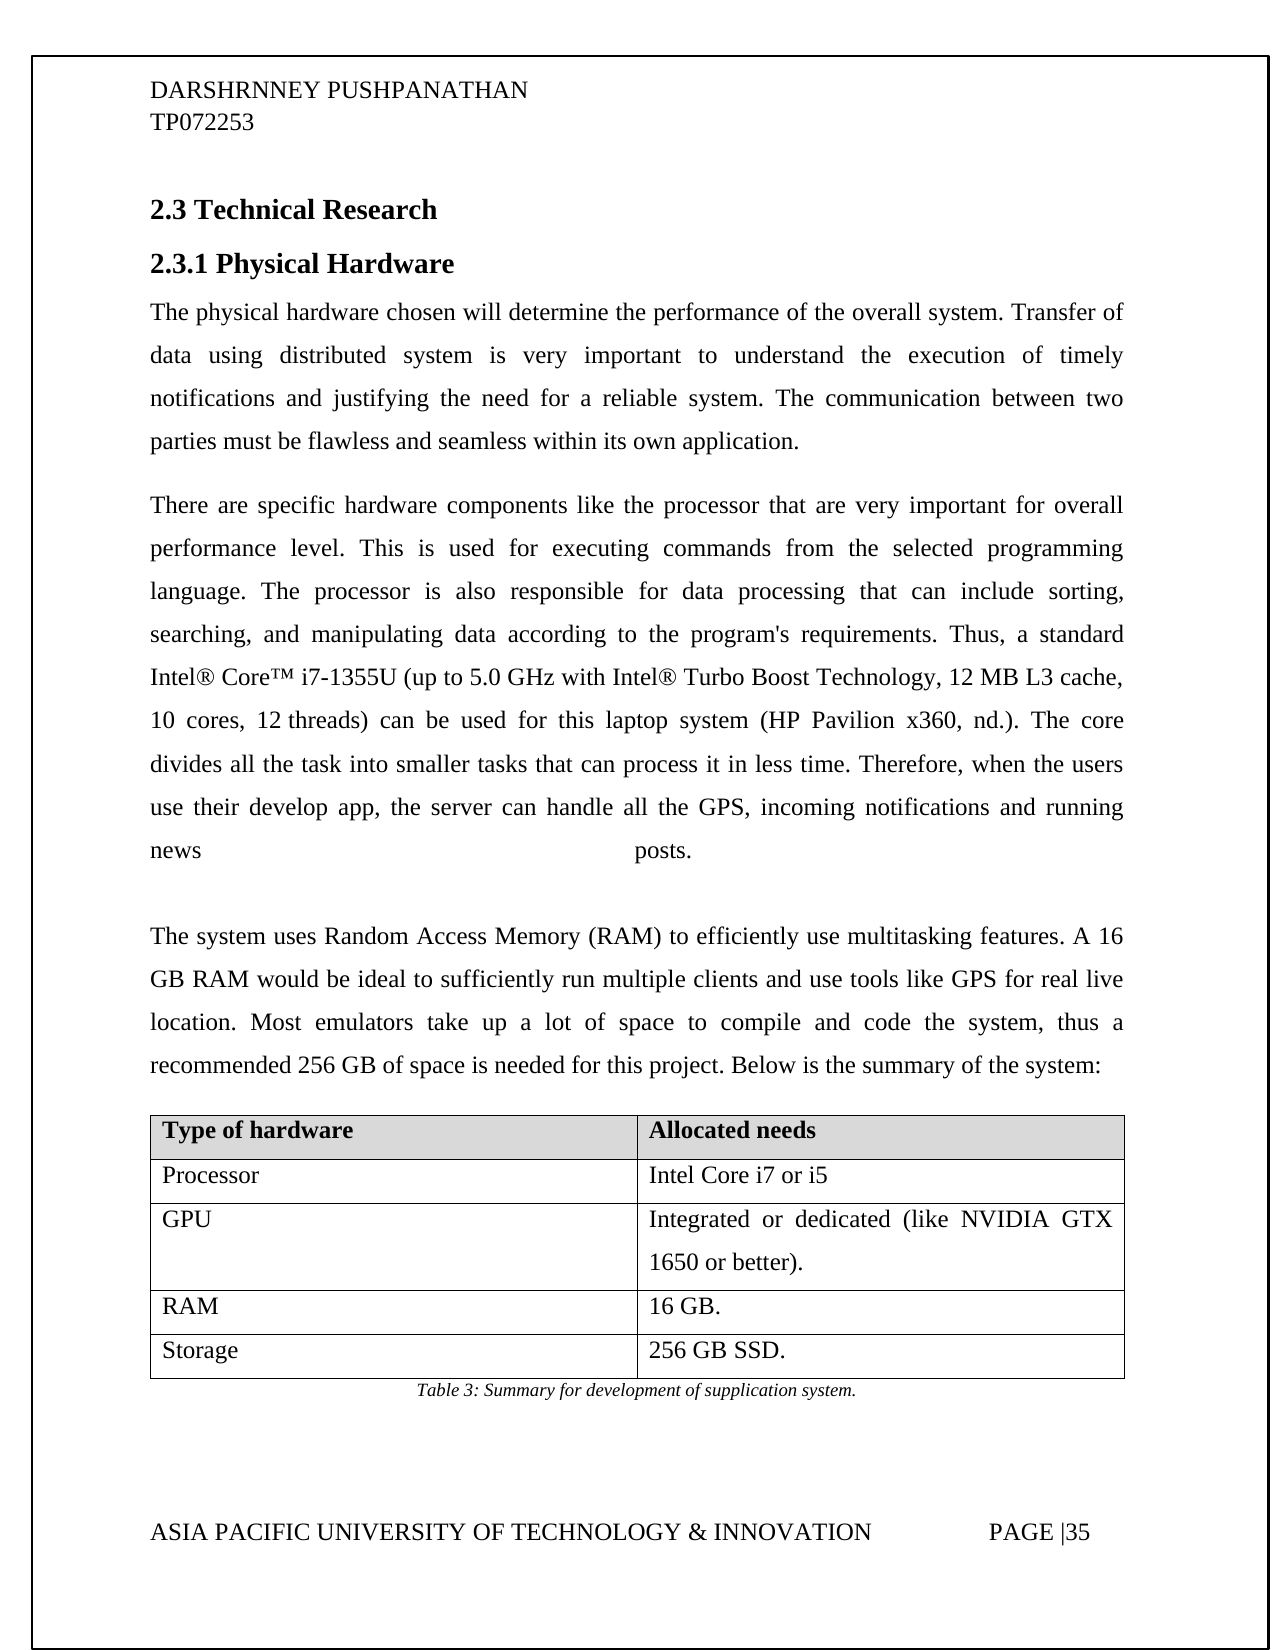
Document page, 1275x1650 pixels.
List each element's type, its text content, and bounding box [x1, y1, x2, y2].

table_cell Intel Core i7 or i5 [638, 1160, 1124, 1203]
subtitle 2.3.1 Physical Hardware [150, 246, 1125, 280]
table_cell 256 GB SSD. [638, 1335, 1124, 1378]
text Table 3: Summary for development of supplication system. [150, 1379, 1125, 1401]
table_header Allocated needs [638, 1116, 1124, 1159]
table_cell Processor [151, 1160, 637, 1203]
table_cell Storage [151, 1335, 637, 1378]
table_header Type of hardware [151, 1116, 637, 1159]
subtitle 2.3 Technical Research [150, 192, 1125, 225]
text The physical hardware chosen will determine the performance of the overall system. Transfer of data using distributed system is very important to understand the execution of timely notifications and justifying the need for a reliable system. The communication between two parties must be flawless and seamless within its own application. [150, 297, 1125, 455]
table_cell GPU [151, 1204, 637, 1290]
table_cell Integrated or dedicated (like NVIDIA GTX 1650 or better). [638, 1204, 1124, 1290]
table_cell 16 GB. [638, 1291, 1124, 1334]
text There are specific hardware components like the processor that are very important for overall performance level. This is used for executing commands from the selected programming language. The processor is also responsible for data processing that can include sorting, searching, and manipulating data according to the program's requirements. Thus, a standard Intel® Core™ i7-1355U (up to 5.0 GHz with Intel® Turbo Boost Technology, 12 MB L3 cache, 10 cores, 12 threads) can be used for this laptop system (HP Pavilion x360, nd.). The core divides all the task into smaller tasks that can process it in less time. Therefore, when the users use their develop app, the server can handle all the GPS, incoming notifications and running news posts. The system uses Random Access Memory (RAM) to efficiently use multitasking features. A 16 GB RAM would be ideal to sufficiently run multiple clients and use tools like GPS for real live location. Most emulators take up a lot of space to compile and code the system, thus a recommended 256 GB of space is needed for this project. Below is the summary of the system: [150, 490, 1125, 1079]
table_cell RAM [151, 1291, 637, 1334]
